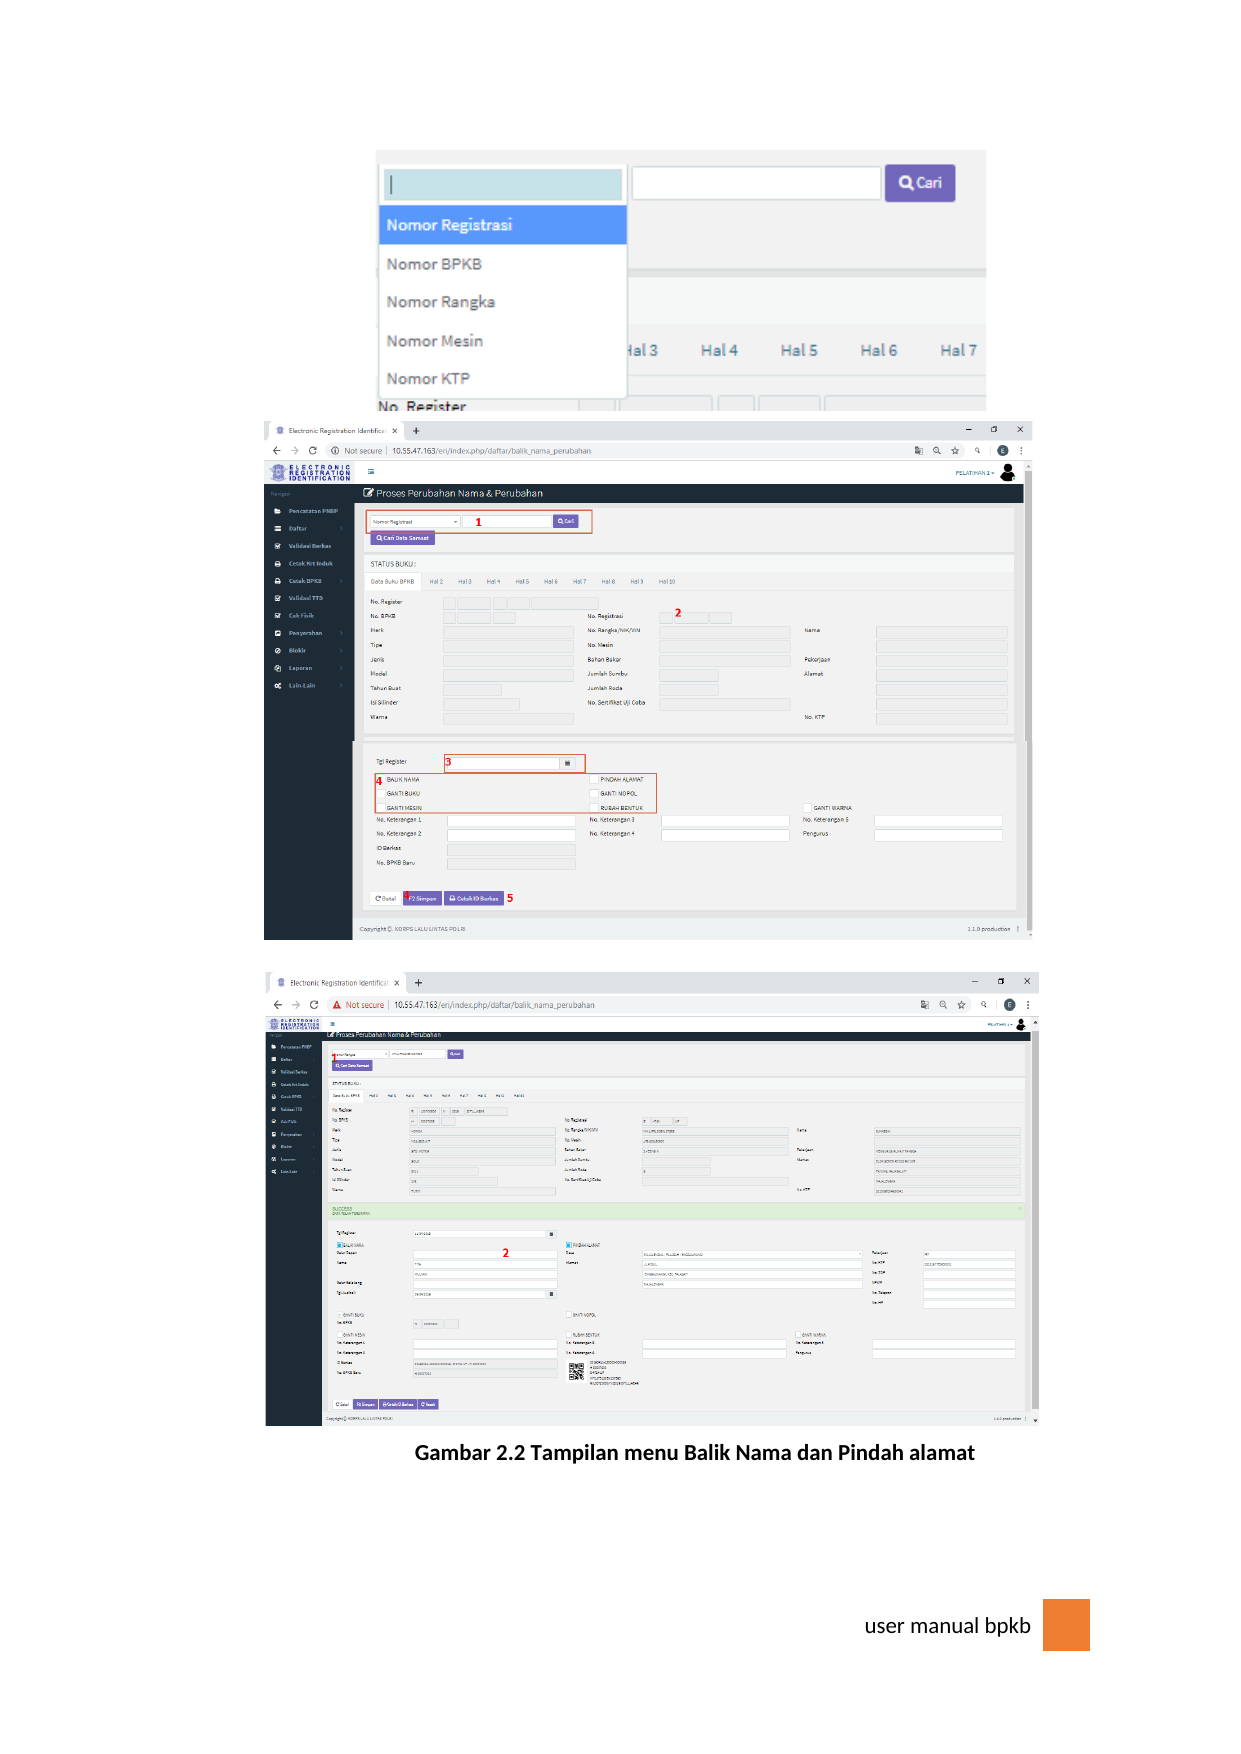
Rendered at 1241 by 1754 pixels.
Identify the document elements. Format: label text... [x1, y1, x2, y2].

picture [265, 972, 1039, 1426]
picture [375, 150, 987, 411]
picture [264, 421, 1033, 942]
text Gambar 2.2 Tampilan menu Balik Nama dan Pindah alamat [225, 1438, 1090, 1466]
